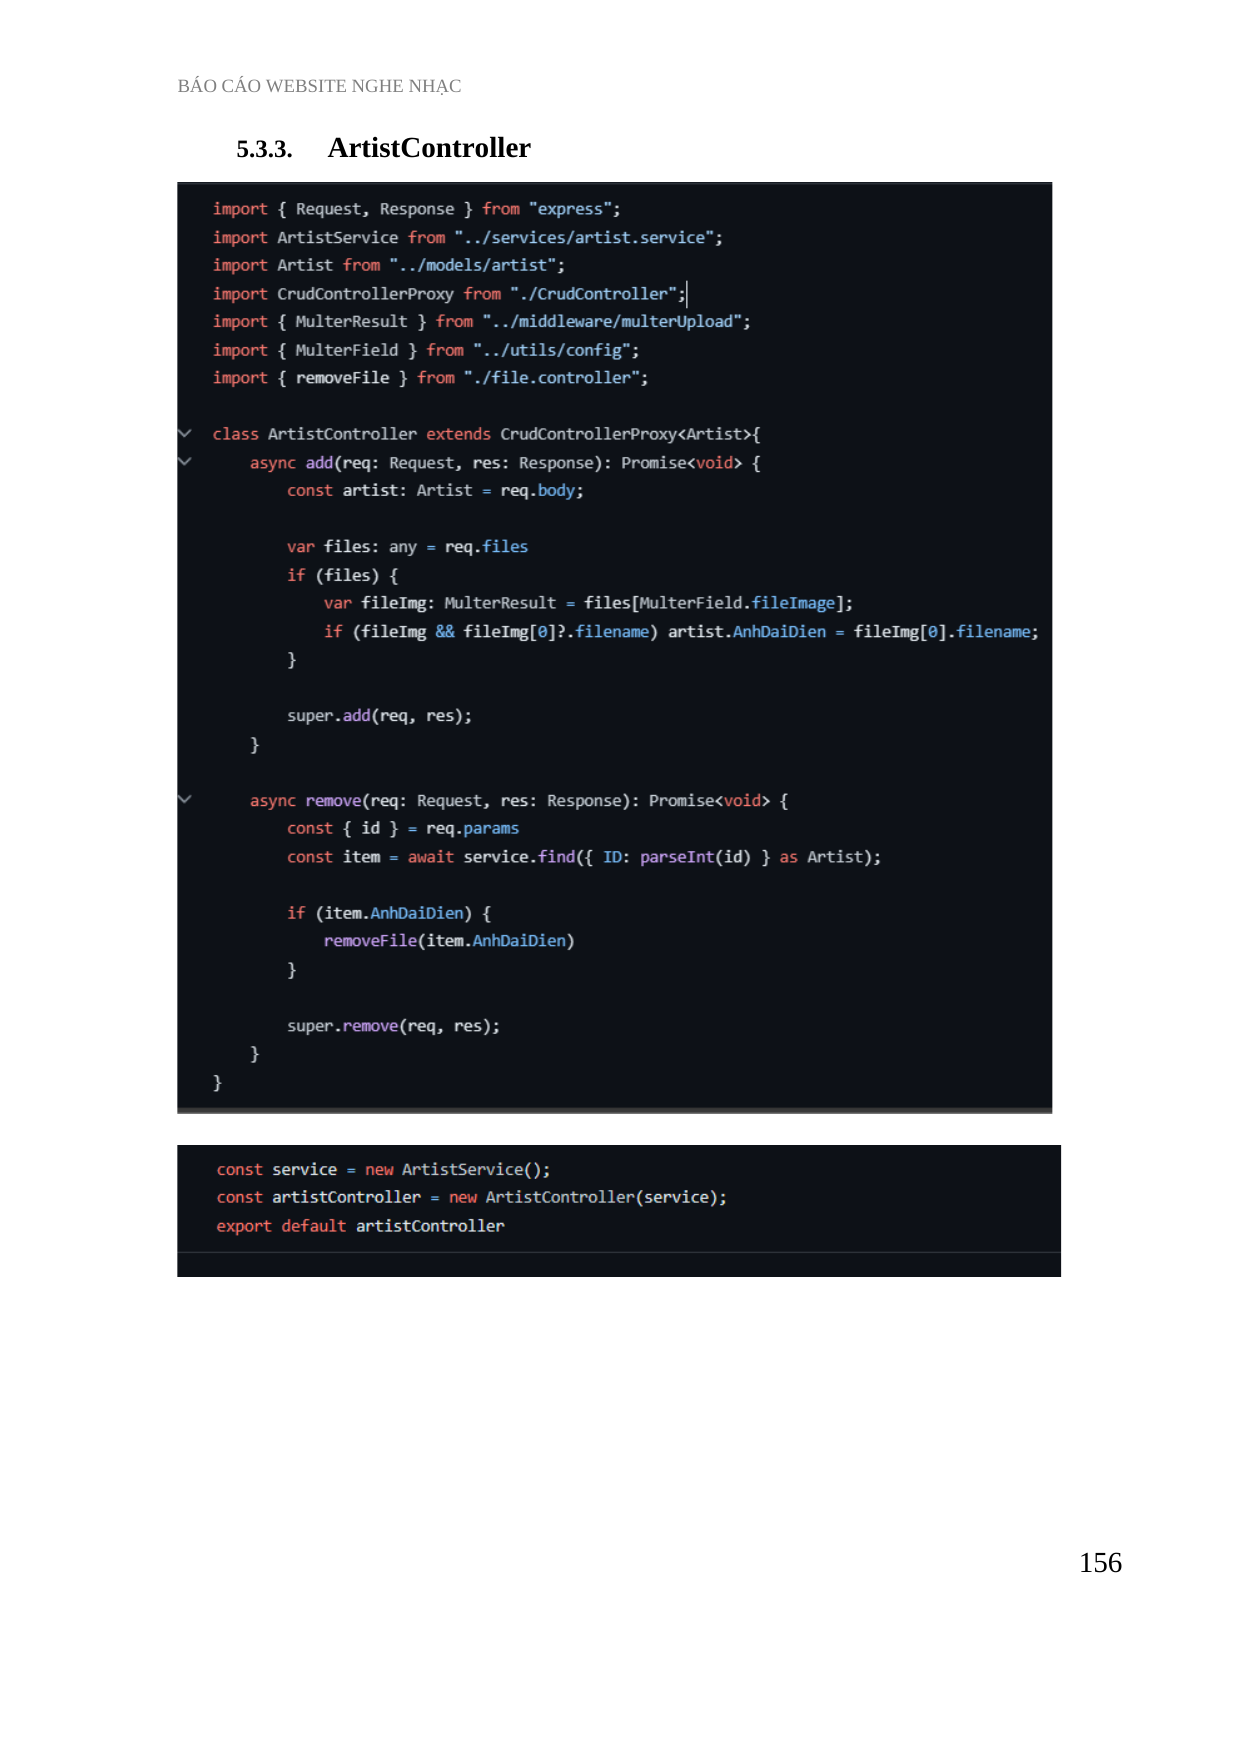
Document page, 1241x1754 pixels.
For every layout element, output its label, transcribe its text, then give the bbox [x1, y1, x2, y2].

picture [177, 1145, 1062, 1277]
picture [177, 182, 1053, 1114]
subtitle ArtistController [236, 130, 1122, 163]
